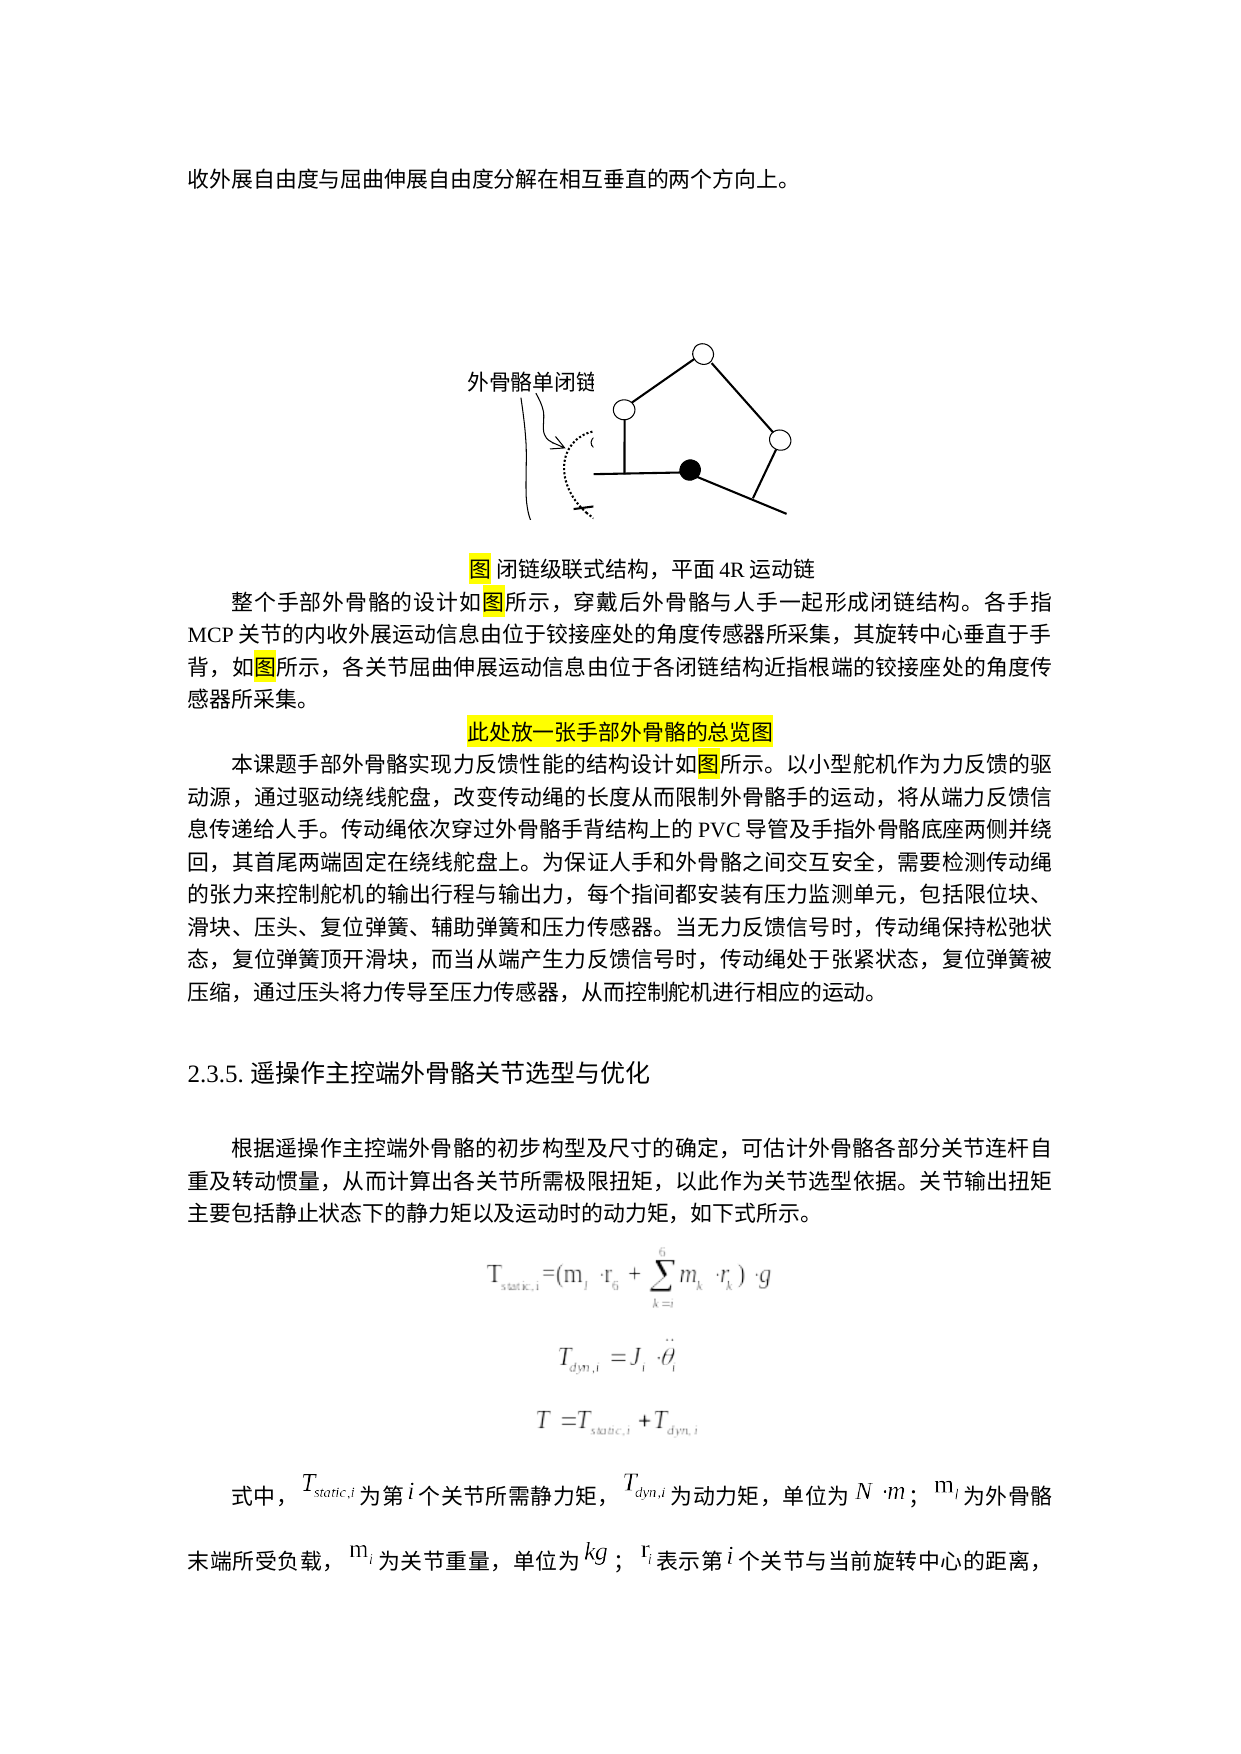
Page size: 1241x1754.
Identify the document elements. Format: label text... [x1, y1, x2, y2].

subtitle 遥操作主控端外骨骼关节选型与优化 [187, 1039, 1053, 1104]
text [187, 1456, 1053, 1586]
text 根据遥操作主控端外骨骼的初步构型及尺寸的确定，可估计外骨骼各部分关节连杆自重及转动惯量，从而计算出各关节所需极限扭矩，以此作为关节选型依据。关节输出扭矩主要包括静止状态下的静力矩以及运动时的动力矩，如下式所示。 [187, 1131, 1053, 1228]
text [187, 162, 1053, 194]
text 此处放一张手部外骨骼的总览图 [187, 714, 1053, 747]
text 本课题手部外骨骼实现力反馈性能的结构设计如图所示。以小型舵机作为力反馈的驱动源，通过驱动绕线舵盘，改变传动绳的长度从而限制外骨骼手的运动，将从端力反馈信息传递给人手。传动绳依次穿过外骨骼手背结构上的PVC导管及手指外骨骼底座两侧并绕回，其首尾两端固定在绕线舵盘上。为保证人手和外骨骼之间交互安全，需要检测传动绳的张力来控制舵机的输出行程与输出力，每个指间都安装有压力监测单元，包括限位块、滑块、压头、复位弹簧、辅助弹簧和压力传感器。当无力反馈信号时，传动绳保持松弛状态，复位弹簧顶开滑块，而当从端产生力反馈信号时，传动绳处于张紧状态，复位弹簧被压缩，通过压头将力传导至压力传感器，从而控制舵机进行相应的运动。 [187, 747, 1053, 1007]
text 整个手部外骨骼的设计如图所示，穿戴后外骨骼与人手一起形成闭链结构。各手指MCP关节的内收外展运动信息由位于铰接座处的角度传感器所采集，其旋转中心垂直于手背，如图所示，各关节屈曲伸展运动信息由位于各闭链结构近指根端的铰接座处的角度传感器所采集。 [187, 584, 1053, 714]
text 图 闭链级联式结构，平面4R运动链 [187, 552, 1053, 584]
